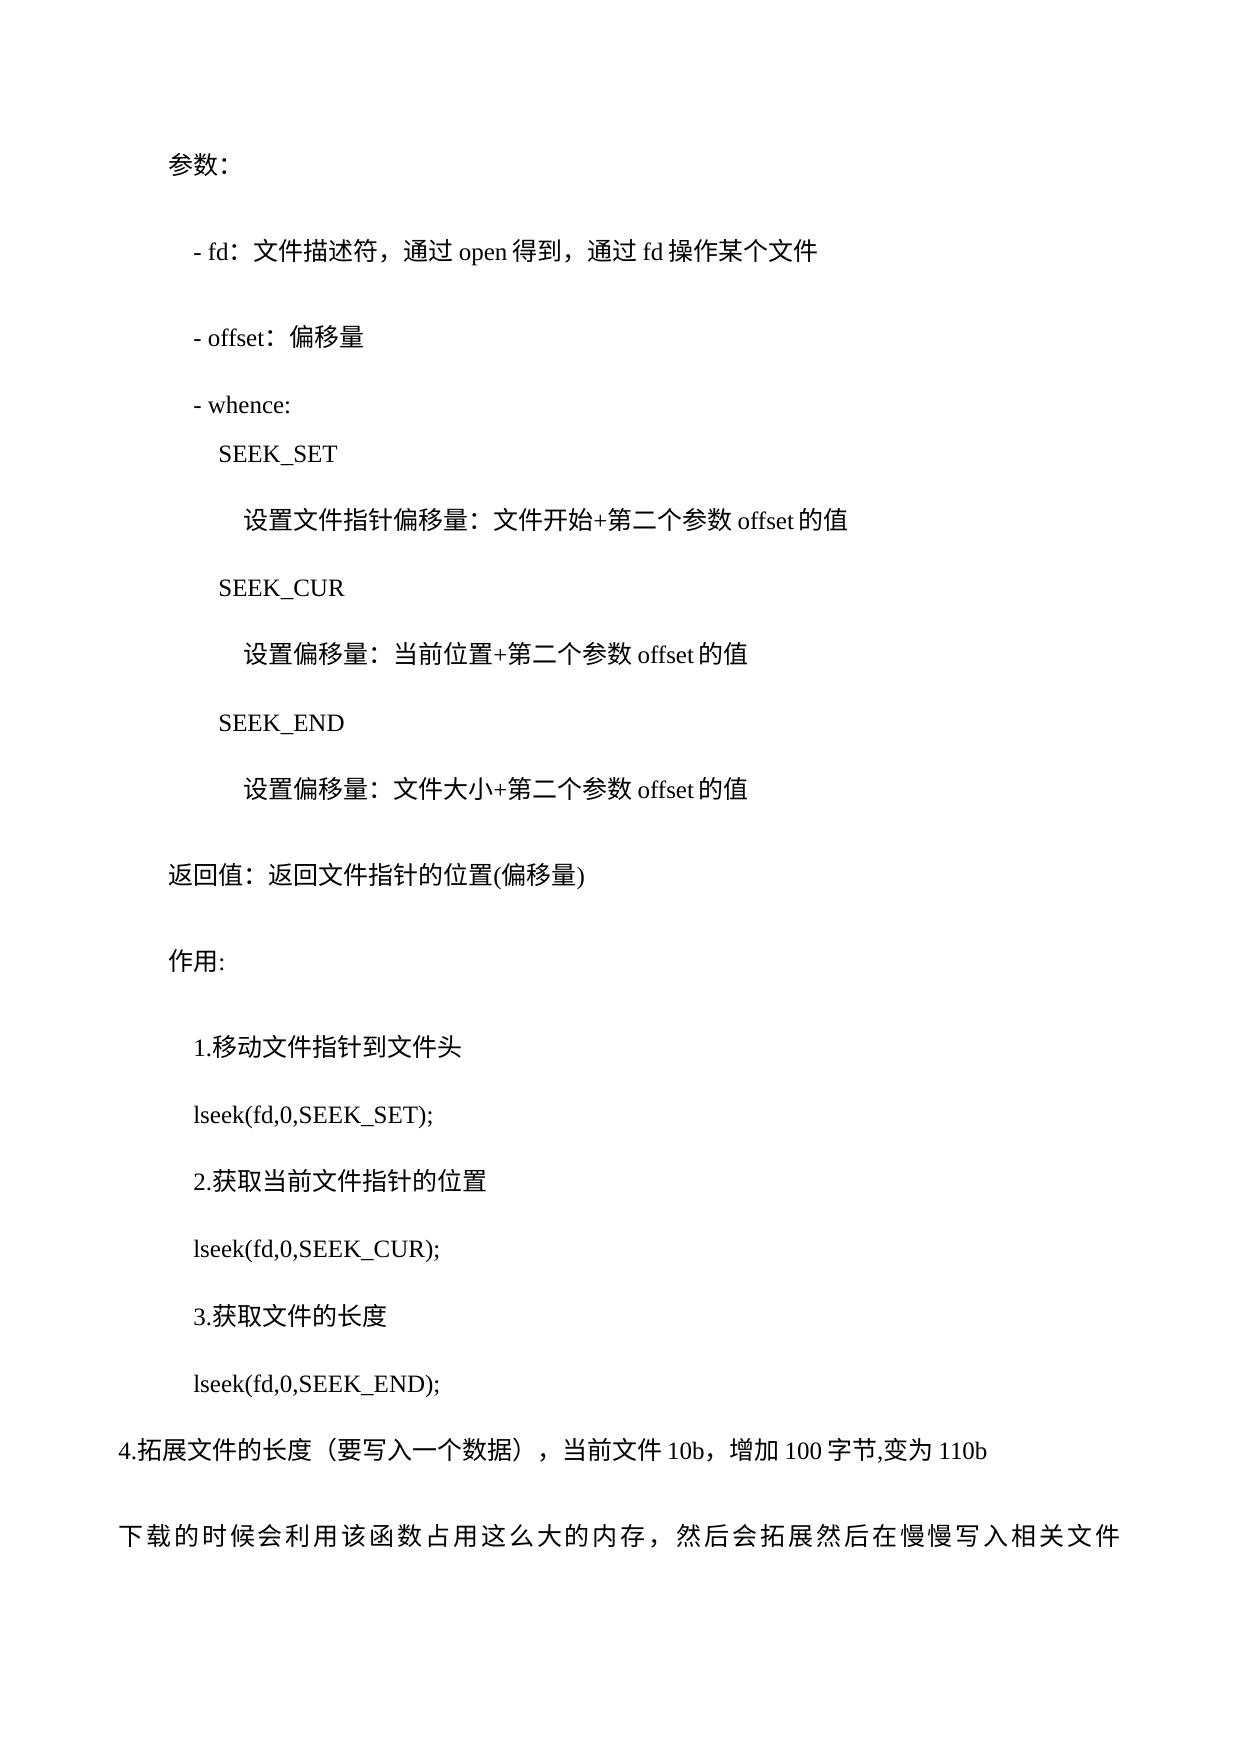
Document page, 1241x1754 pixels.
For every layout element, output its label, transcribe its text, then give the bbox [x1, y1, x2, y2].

text 设置文件指针偏移量：文件开始+第二个参数offset的值 [118, 485, 1122, 553]
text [118, 1501, 1122, 1569]
text SEEK_CUR [118, 571, 1122, 605]
text 返回值：返回文件指针的位置(偏移量) [118, 839, 1122, 907]
text - fd：文件描述符，通过open得到，通过fd操作某个文件 [118, 216, 1122, 284]
text lseek(fd,0,SEEK_CUR); [118, 1232, 1122, 1266]
text SEEK_SET [118, 436, 1122, 470]
text 作用: [118, 926, 1122, 993]
text 2.获取当前文件指针的位置 [118, 1146, 1122, 1214]
text lseek(fd,0,SEEK_SET); [118, 1098, 1122, 1132]
text 1.移动文件指针到文件头 [118, 1012, 1122, 1079]
text 参数： [118, 130, 1122, 198]
text - offset：偏移量 [118, 302, 1122, 370]
text 设置偏移量：文件大小+第二个参数offset的值 [118, 753, 1122, 821]
text 设置偏移量：当前位置+第二个参数offset的值 [118, 619, 1122, 687]
text - whence: [118, 388, 1122, 422]
text lseek(fd,0,SEEK_END); [118, 1366, 1122, 1400]
text 3.获取文件的长度 [118, 1280, 1122, 1348]
text 4.拓展文件的长度（要写入一个数据），当前文件10b，增加100字节,变为110b [118, 1415, 1122, 1483]
text SEEK_END [118, 705, 1122, 739]
